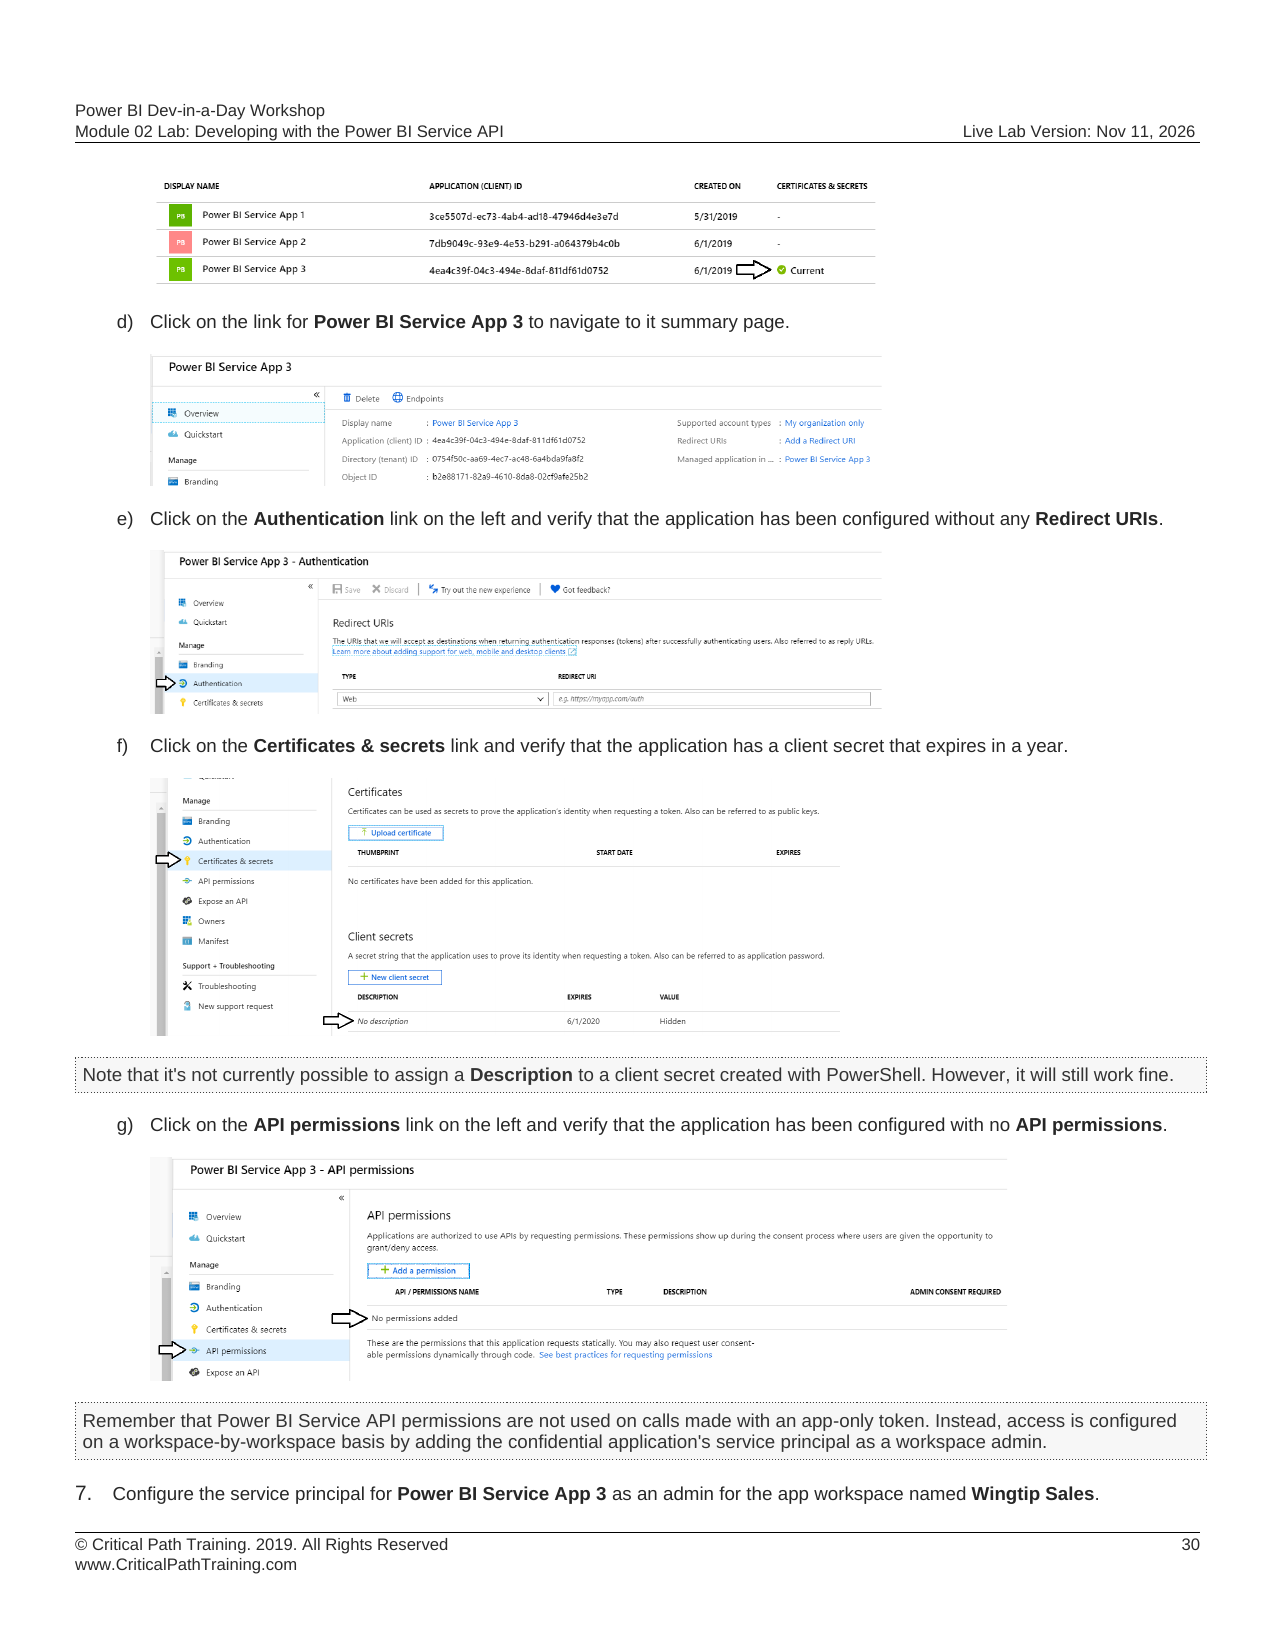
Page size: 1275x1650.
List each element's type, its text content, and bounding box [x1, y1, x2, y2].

text Click on the Authentication link on the left and verify that the application has been configured without any Redirect URIs. [117, 507, 1200, 529]
text Note that it's not currently possible to assign a Description to a client secret created with PowerShell. However, it will still work fine. [75, 1057, 1207, 1093]
text Configure the service principal for Power BI Service App 3 as an admin for the app workspace named Wingtip Sales. [75, 1481, 1200, 1505]
picture [150, 177, 876, 289]
picture [150, 1157, 1008, 1381]
picture [150, 550, 882, 714]
picture [150, 778, 840, 1036]
text Click on the Certificates & secrets link and verify that the application has a client secret that expires in a year. [117, 735, 1200, 757]
picture [150, 354, 882, 486]
text Remember that Power BI Service API permissions are not used on calls made with an app-only token. Instead, access is configured on a workspace-by-workspace basis by adding the confidential application's service principal as a workspace admin. [75, 1402, 1207, 1460]
text Click on the API permissions link on the left and verify that the application has been configured with no API permissions. [117, 1114, 1200, 1136]
text Click on the link for Power BI Service App 3 to navigate to it summary page. [117, 311, 1200, 332]
